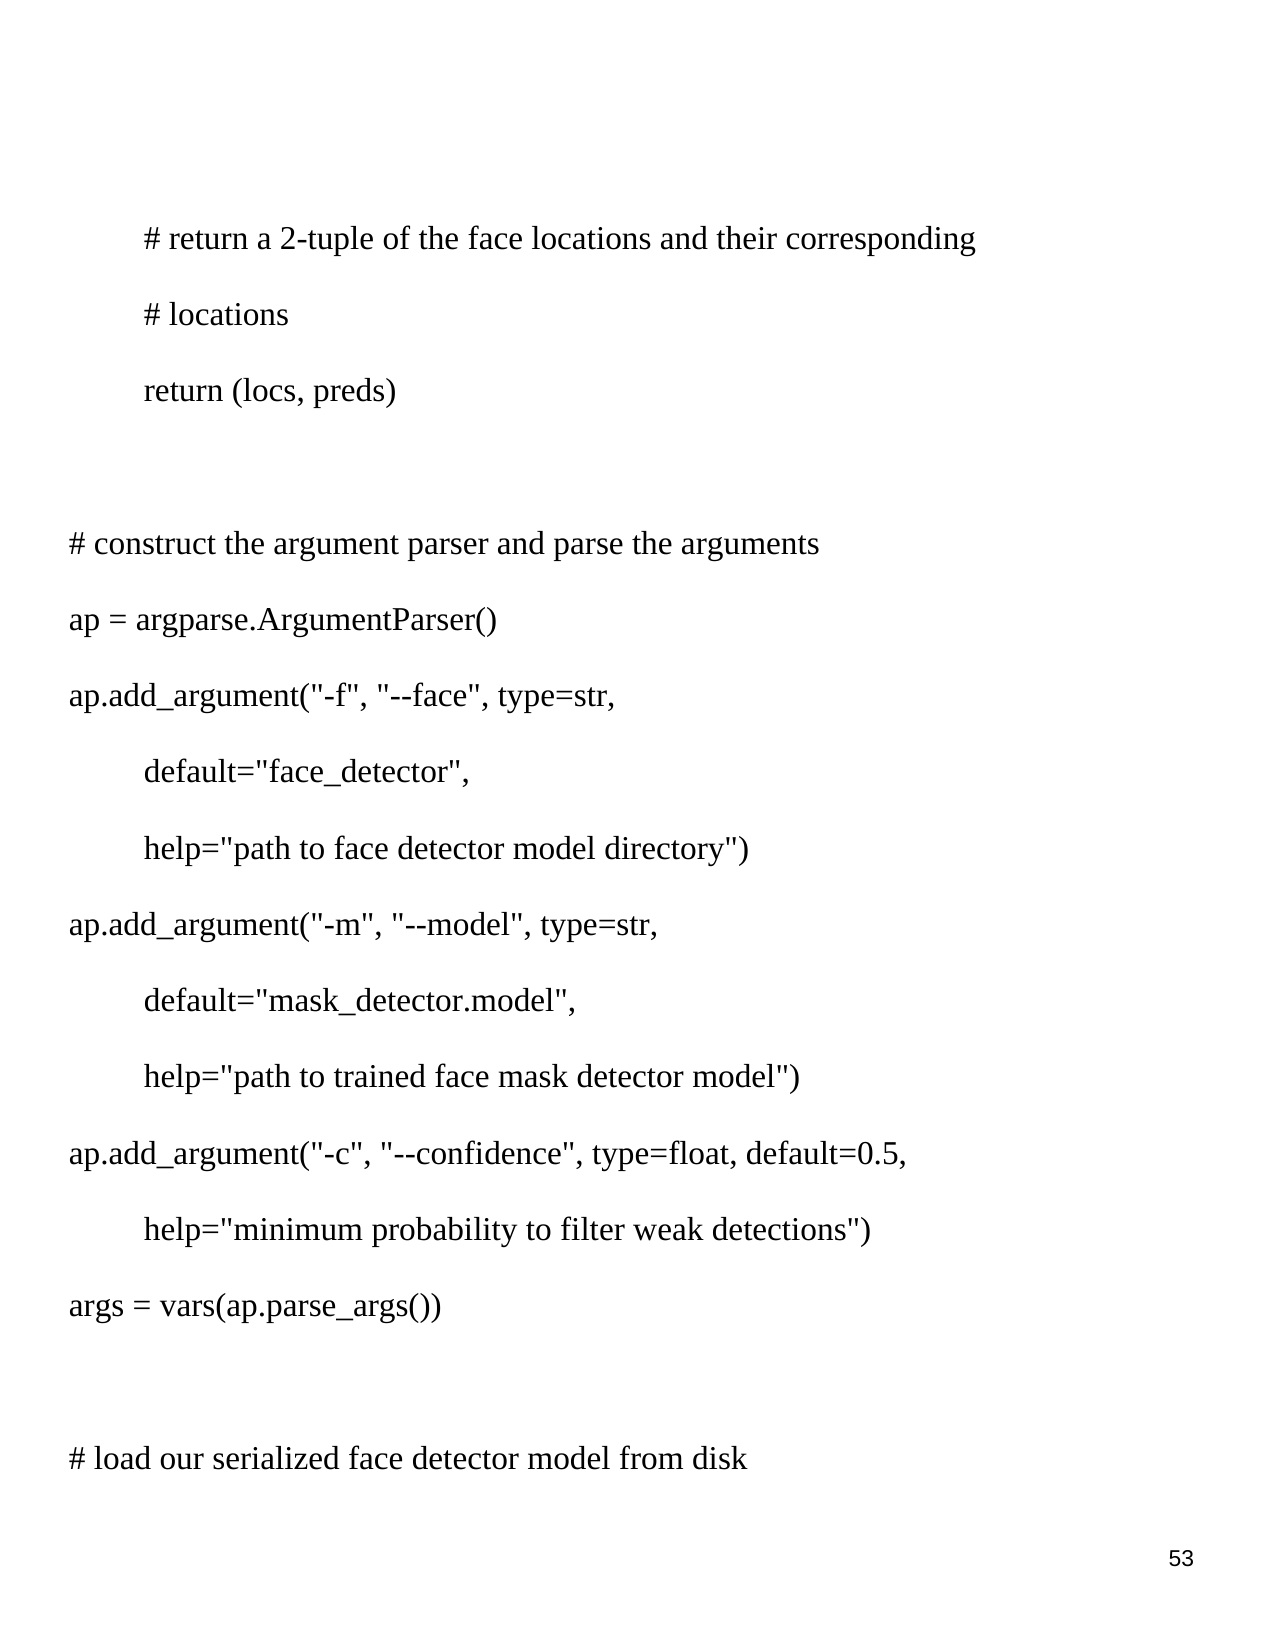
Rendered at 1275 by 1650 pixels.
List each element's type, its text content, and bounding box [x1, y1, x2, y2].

text default="face_detector", [69, 752, 1155, 790]
text help="minimum probability to filter weak detections") [69, 1209, 1155, 1247]
text default="mask_detector.model", [69, 980, 1155, 1019]
text # load our serialized face detector model from disk [69, 1438, 1155, 1476]
text ap.add_argument("-m", "--model", type=str, [69, 904, 1155, 942]
text ap.add_argument("-c", "--confidence", type=float, default=0.5, [69, 1133, 1155, 1171]
text ap.add_argument("-f", "--face", type=str, [69, 675, 1155, 714]
text help="path to trained face mask detector model") [69, 1057, 1155, 1095]
text args = vars(ap.parse_args()) [69, 1285, 1155, 1324]
text return (locs, preds) [69, 370, 1155, 409]
text # locations [69, 294, 1155, 332]
text help="path to face detector model directory") [69, 828, 1155, 866]
text ap = argparse.ArgumentParser() [69, 599, 1155, 637]
text # construct the argument parser and parse the arguments [69, 523, 1155, 561]
text # return a 2-tuple of the face locations and their corresponding [69, 218, 1155, 256]
